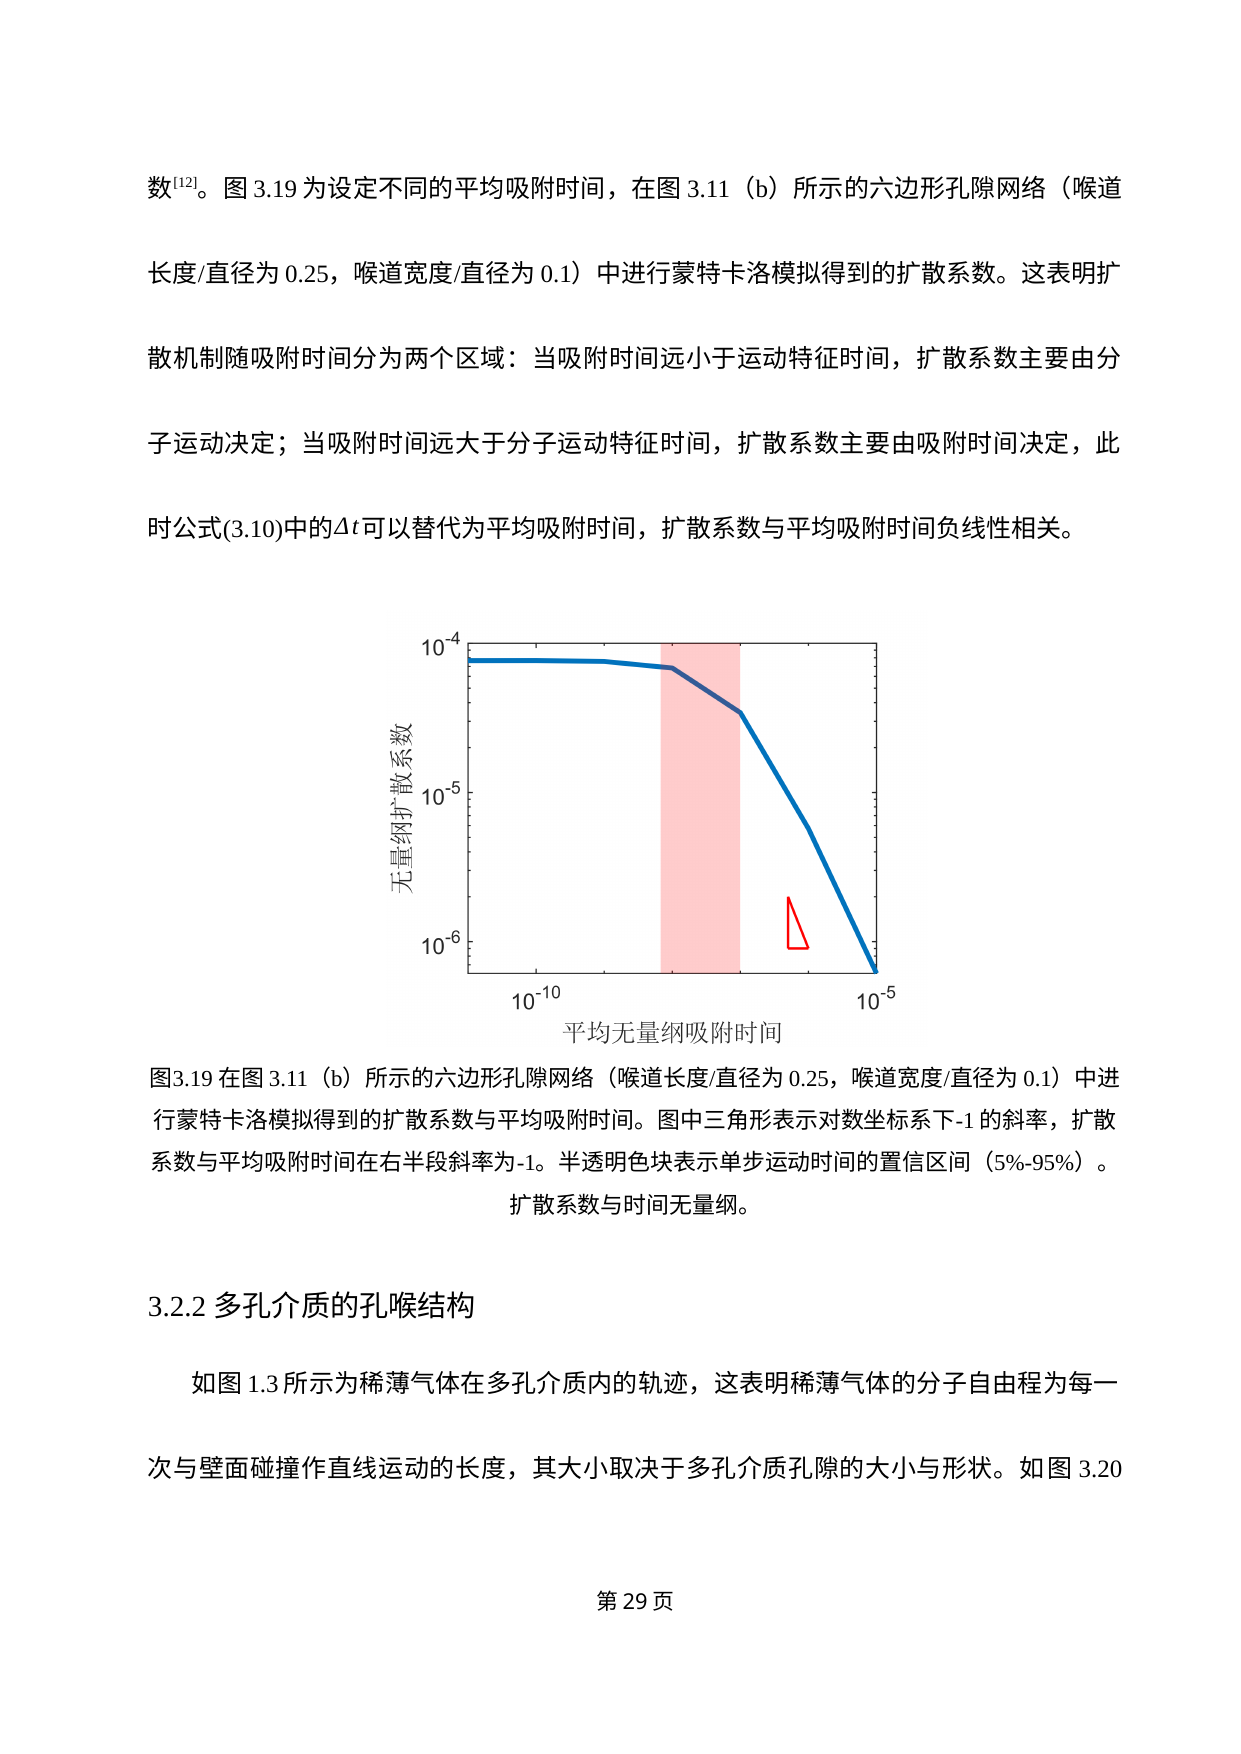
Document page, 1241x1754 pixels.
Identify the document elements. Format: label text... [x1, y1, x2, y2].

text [148, 1348, 1122, 1501]
picture [385, 610, 928, 1047]
subtitle 多孔介质的孔喉结构 [148, 1269, 1122, 1337]
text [148, 153, 1122, 560]
